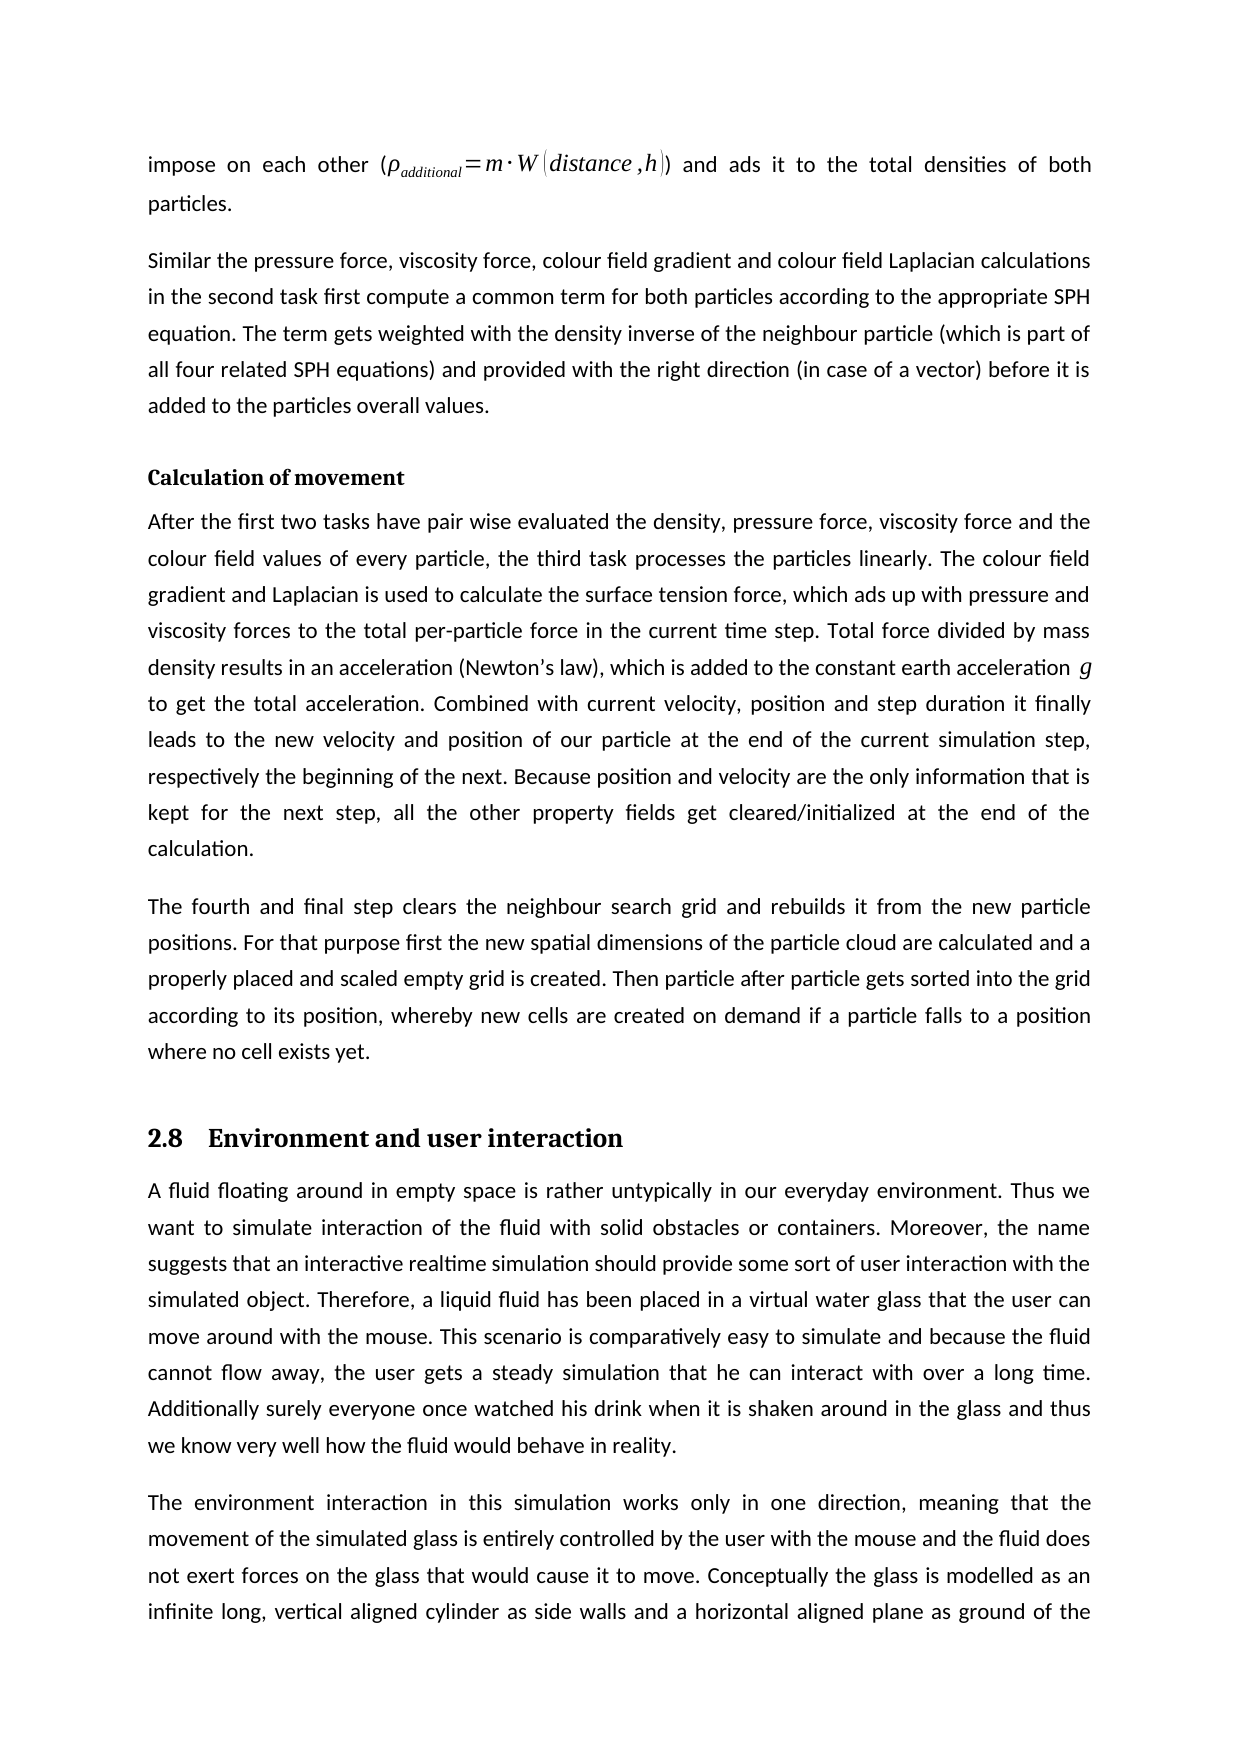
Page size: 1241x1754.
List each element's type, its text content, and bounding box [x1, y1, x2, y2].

text A fluid floating around in empty space is rather untypically in our everyday environment. Thus we want to simulate interaction of the fluid with solid obstacles or containers. Moreover, the name suggests that an interactive realtime simulation should provide some sort of user interaction with the simulated object. Therefore, a liquid fluid has been placed in a virtual water glass that the user can move around with the mouse. This scenario is comparatively easy to simulate and because the fluid cannot flow away, the user gets a steady simulation that he can interact with over a long time. Additionally surely everyone once watched his drink when it is shaken around in the glass and thus we know very well how the fluid would behave in reality. [148, 1176, 1093, 1459]
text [148, 148, 1093, 217]
text Similar the pressure force, viscosity force, colour field gradient and colour field Laplacian calculations in the second task first compute a common term for both particles according to the appropriate SPH equation. The term gets weighted with the density inverse of the neighbour particle (which is part of all four related SPH equations) and provided with the right direction (in case of a vector) before it is added to the particles overall values. [148, 246, 1093, 419]
subtitle Calculation of movement [148, 465, 1093, 492]
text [148, 1488, 1093, 1625]
subtitle Environment and user interaction [148, 1123, 1093, 1155]
text After the first two tasks have pair wise evaluated the density, pressure force, viscosity force and the colour field values of every particle, the third task processes the particles linearly. The colour field gradient and Laplacian is used to calculate the surface tension force, which ads up with pressure and viscosity forces to the total per-particle force in the current time step. Total force divided by mass density results in an acceleration (Newton’s law), which is added to the constant earth acceleration to get the total acceleration. Combined with current velocity, position and step duration it finally leads to the new velocity and position of our particle at the end of the current simulation step, respectively the beginning of the next. Because position and velocity are the only information that is kept for the next step, all the other property fields get cleared/initialized at the end of the calculation. [148, 507, 1093, 863]
text The fourth and final step clears the neighbour search grid and rebuilds it from the new particle positions. For that purpose first the new spatial dimensions of the particle cloud are calculated and a properly placed and scaled empty grid is created. Then particle after particle gets sorted into the grid according to its position, whereby new cells are created on demand if a particle falls to a position where no cell exists yet. [148, 892, 1093, 1065]
